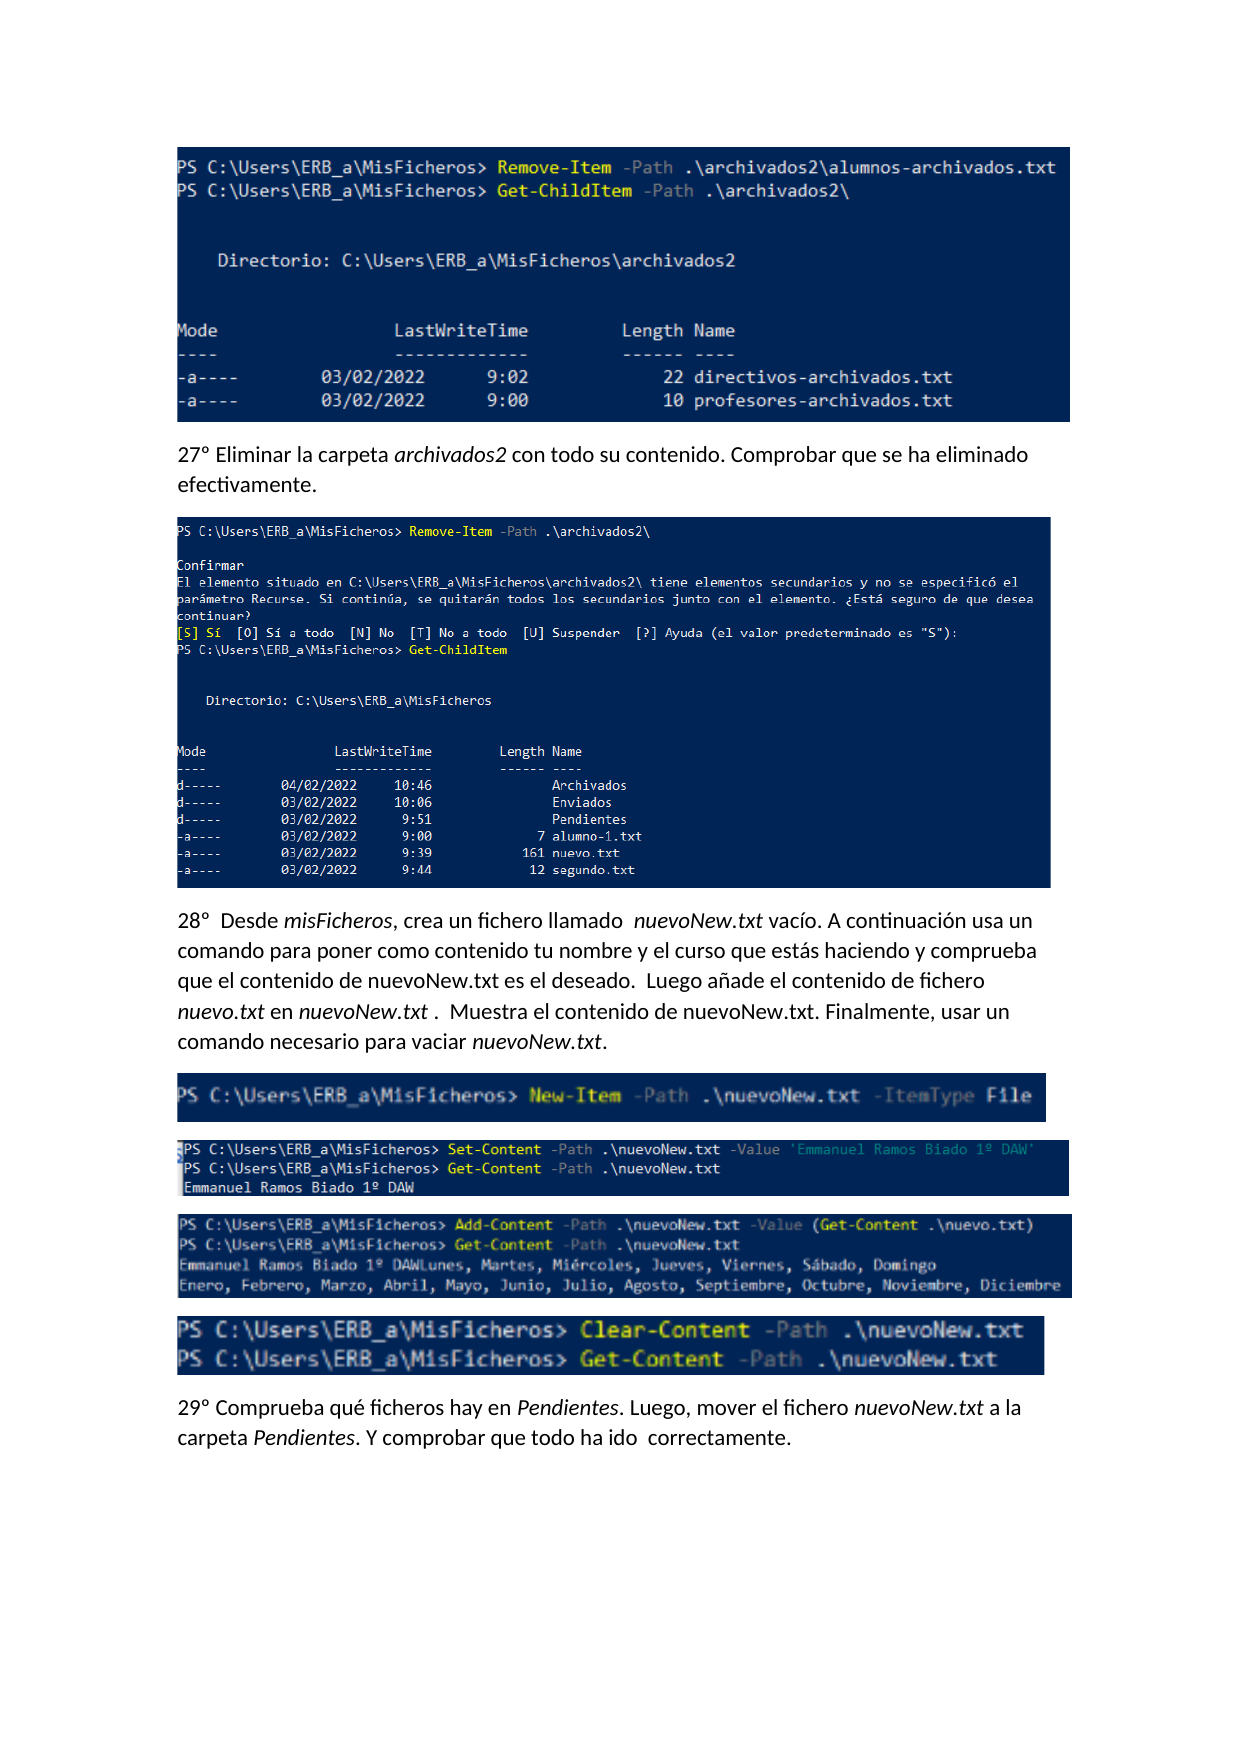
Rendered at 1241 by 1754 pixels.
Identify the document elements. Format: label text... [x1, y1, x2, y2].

text 28º Desde misFicheros, crea un fichero llamado nuevoNew.txt vacío. A continuación usa un comando para poner como contenido tu nombre y el curso que estás haciendo y comprueba que el contenido de nuevoNew.txt es el deseado. Luego añade el contenido de fichero nuevo.txt en nuevoNew.txt . Muestra el contenido de nuevoNew.txt. Finalmente, usar un comando necesario para vaciar nuevoNew.txt. [177, 906, 1063, 1055]
picture [177, 1214, 1072, 1298]
picture [177, 1073, 1046, 1122]
picture [177, 147, 1070, 422]
picture [177, 517, 1051, 888]
picture [177, 1140, 1069, 1196]
text 27º Eliminar la carpeta archivados2 con todo su contenido. Comprobar que se ha eliminado efectivamente. [177, 440, 1063, 499]
picture [177, 1316, 1045, 1375]
text 29º Comprueba qué ficheros hay en Pendientes. Luego, mover el fichero nuevoNew.txt a la carpeta Pendientes. Y comprobar que todo ha ido correctamente. [177, 1393, 1063, 1451]
